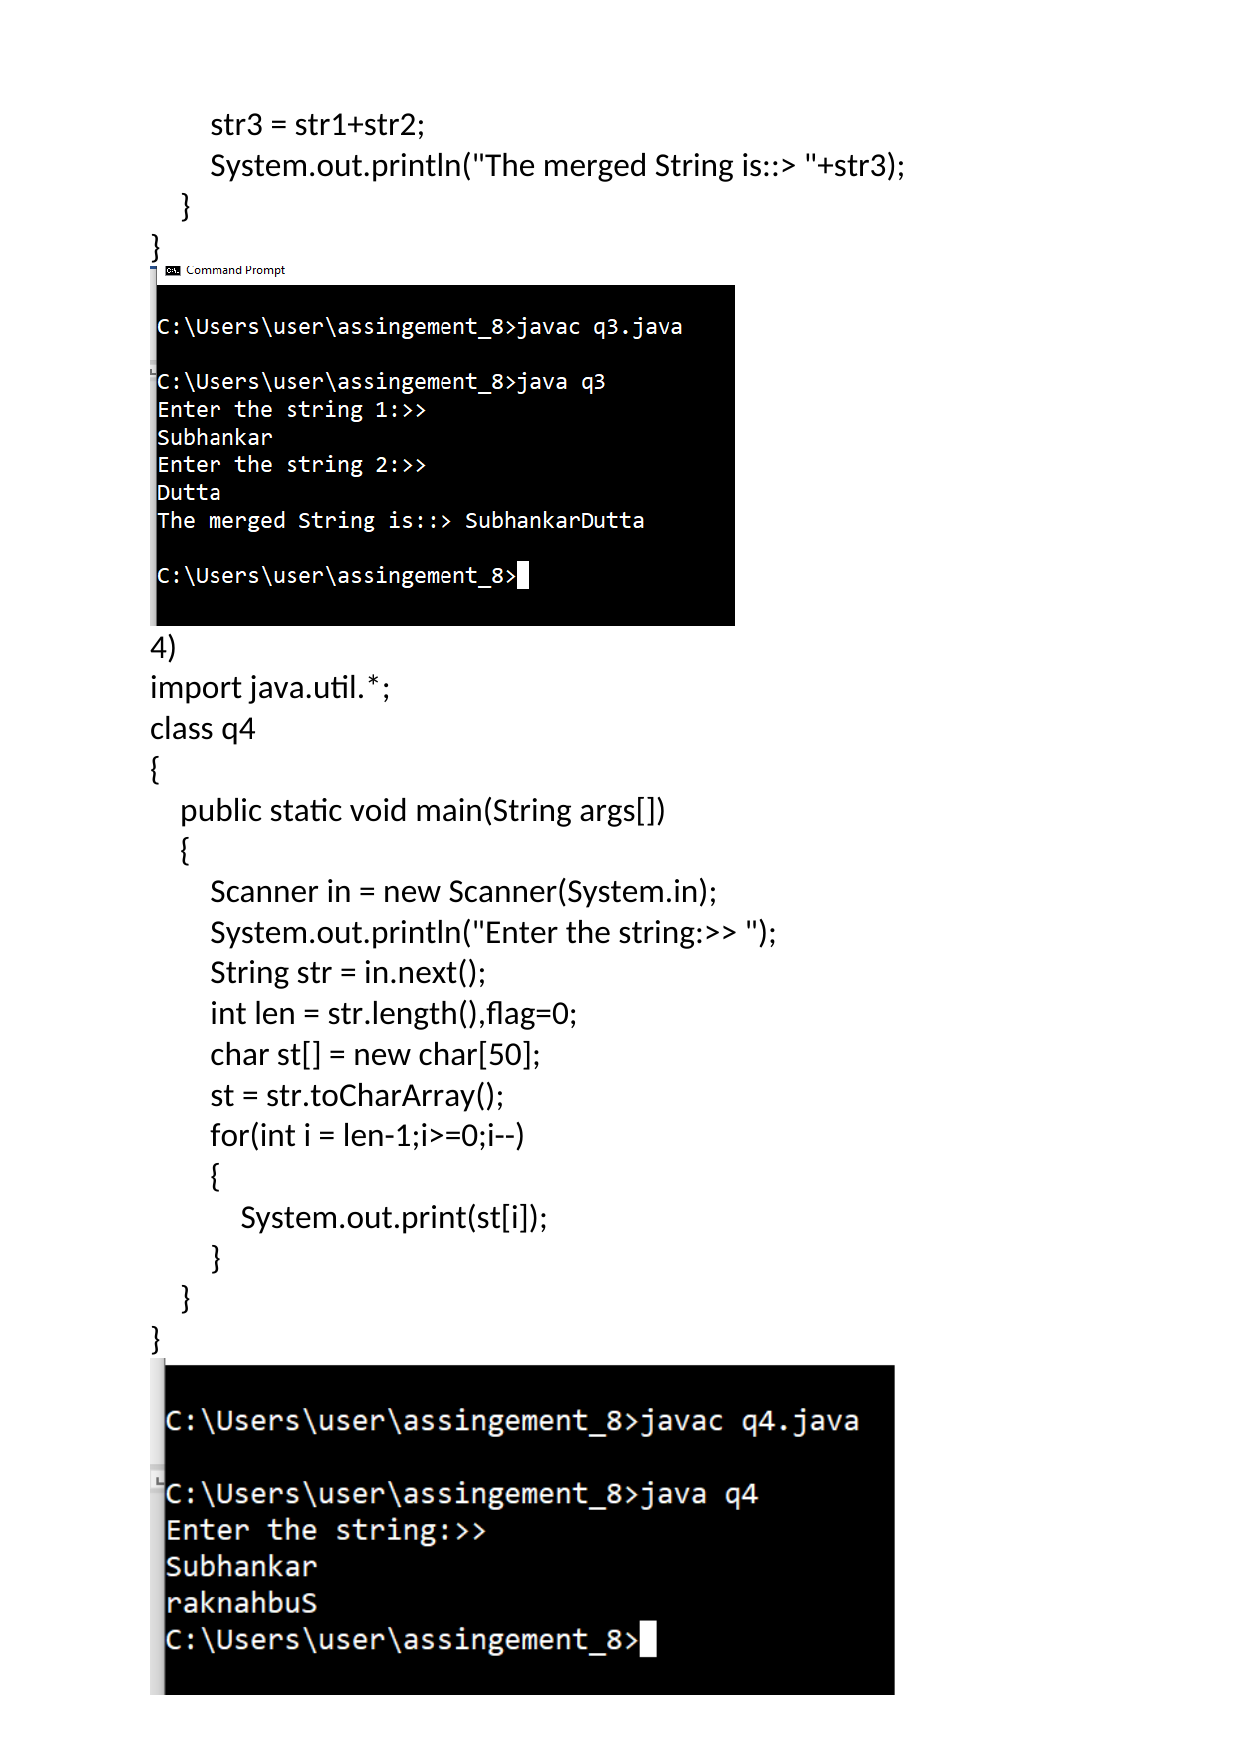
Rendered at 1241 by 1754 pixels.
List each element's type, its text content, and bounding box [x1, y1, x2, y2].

text char st[] = new char[50]; [150, 1033, 1090, 1074]
text } [150, 1237, 1090, 1277]
text Scanner in = new Scanner(System.in); [150, 870, 1090, 911]
text System.out.print(st[i]); [150, 1196, 1090, 1237]
text for(int i = len-1;i>=0;i--) [150, 1114, 1090, 1155]
text int len = str.length(),flag=0; [150, 992, 1090, 1033]
text str3 = str1+str2; [150, 103, 1090, 144]
picture [150, 1358, 895, 1695]
text { [150, 829, 1090, 870]
text System.out.println("The merged String is::> "+str3); [150, 144, 1090, 185]
picture [150, 266, 735, 626]
text public static void main(String args[]) [150, 789, 1090, 829]
text } [150, 226, 1090, 266]
text 4) [150, 626, 1090, 666]
text } [150, 185, 1090, 226]
text { [150, 1155, 1090, 1196]
text } [150, 1318, 1090, 1359]
text System.out.println("Enter the string:>> "); [150, 911, 1090, 952]
text import java.util.*; [150, 666, 1090, 707]
text class q4 [150, 707, 1090, 748]
text st = str.toCharArray(); [150, 1074, 1090, 1114]
text } [150, 1277, 1090, 1318]
text { [150, 748, 1090, 789]
text String str = in.next(); [150, 952, 1090, 992]
